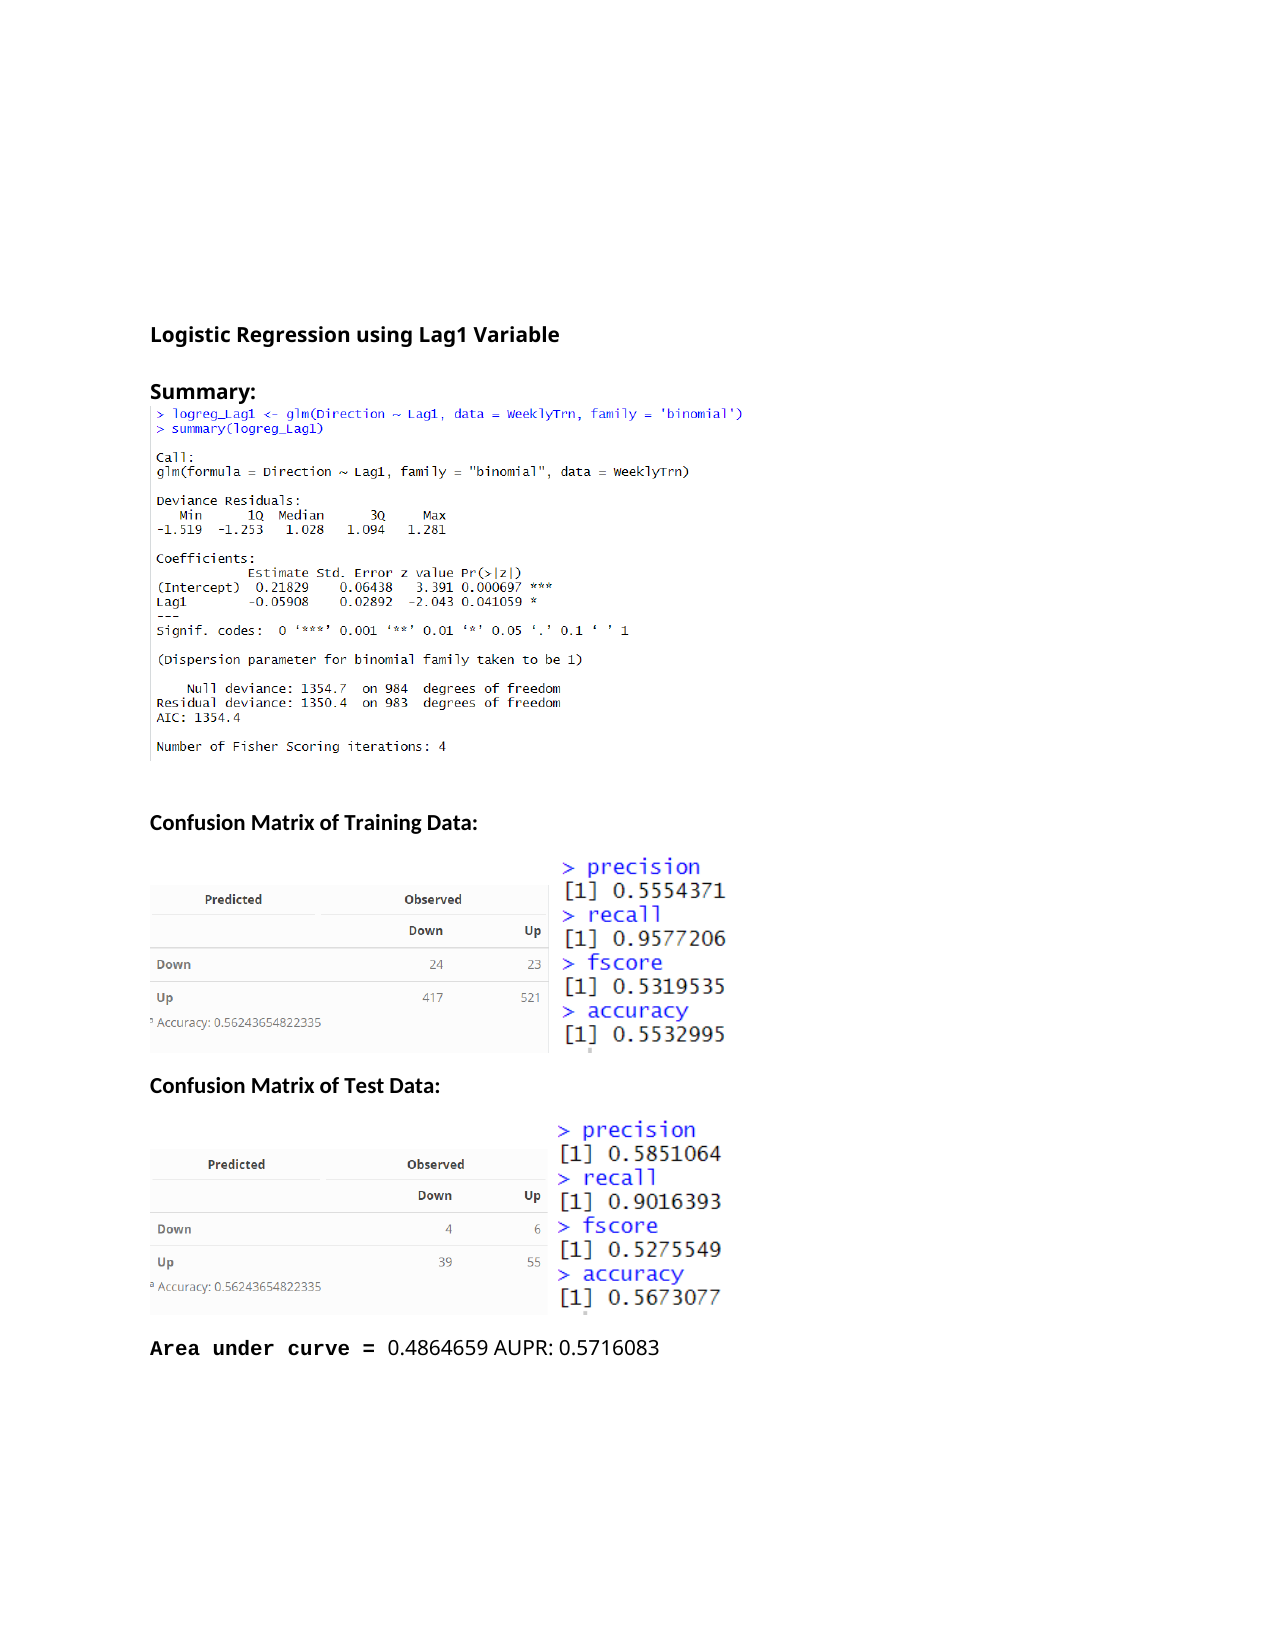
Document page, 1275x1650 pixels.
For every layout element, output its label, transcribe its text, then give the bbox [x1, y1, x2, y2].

picture [150, 885, 549, 1053]
text Area under curve = 0.4864659 AUPR: 0.5716083 [150, 1333, 1125, 1362]
picture [553, 854, 734, 1053]
picture [150, 406, 751, 761]
picture [150, 1149, 548, 1315]
picture [552, 1117, 727, 1315]
text Logistic Regression using Lag1 Variable [150, 321, 1125, 349]
text Confusion Matrix of Training Data: [150, 808, 1125, 836]
text Summary: [150, 377, 1125, 406]
text Confusion Matrix of Test Data: [150, 1071, 1125, 1099]
